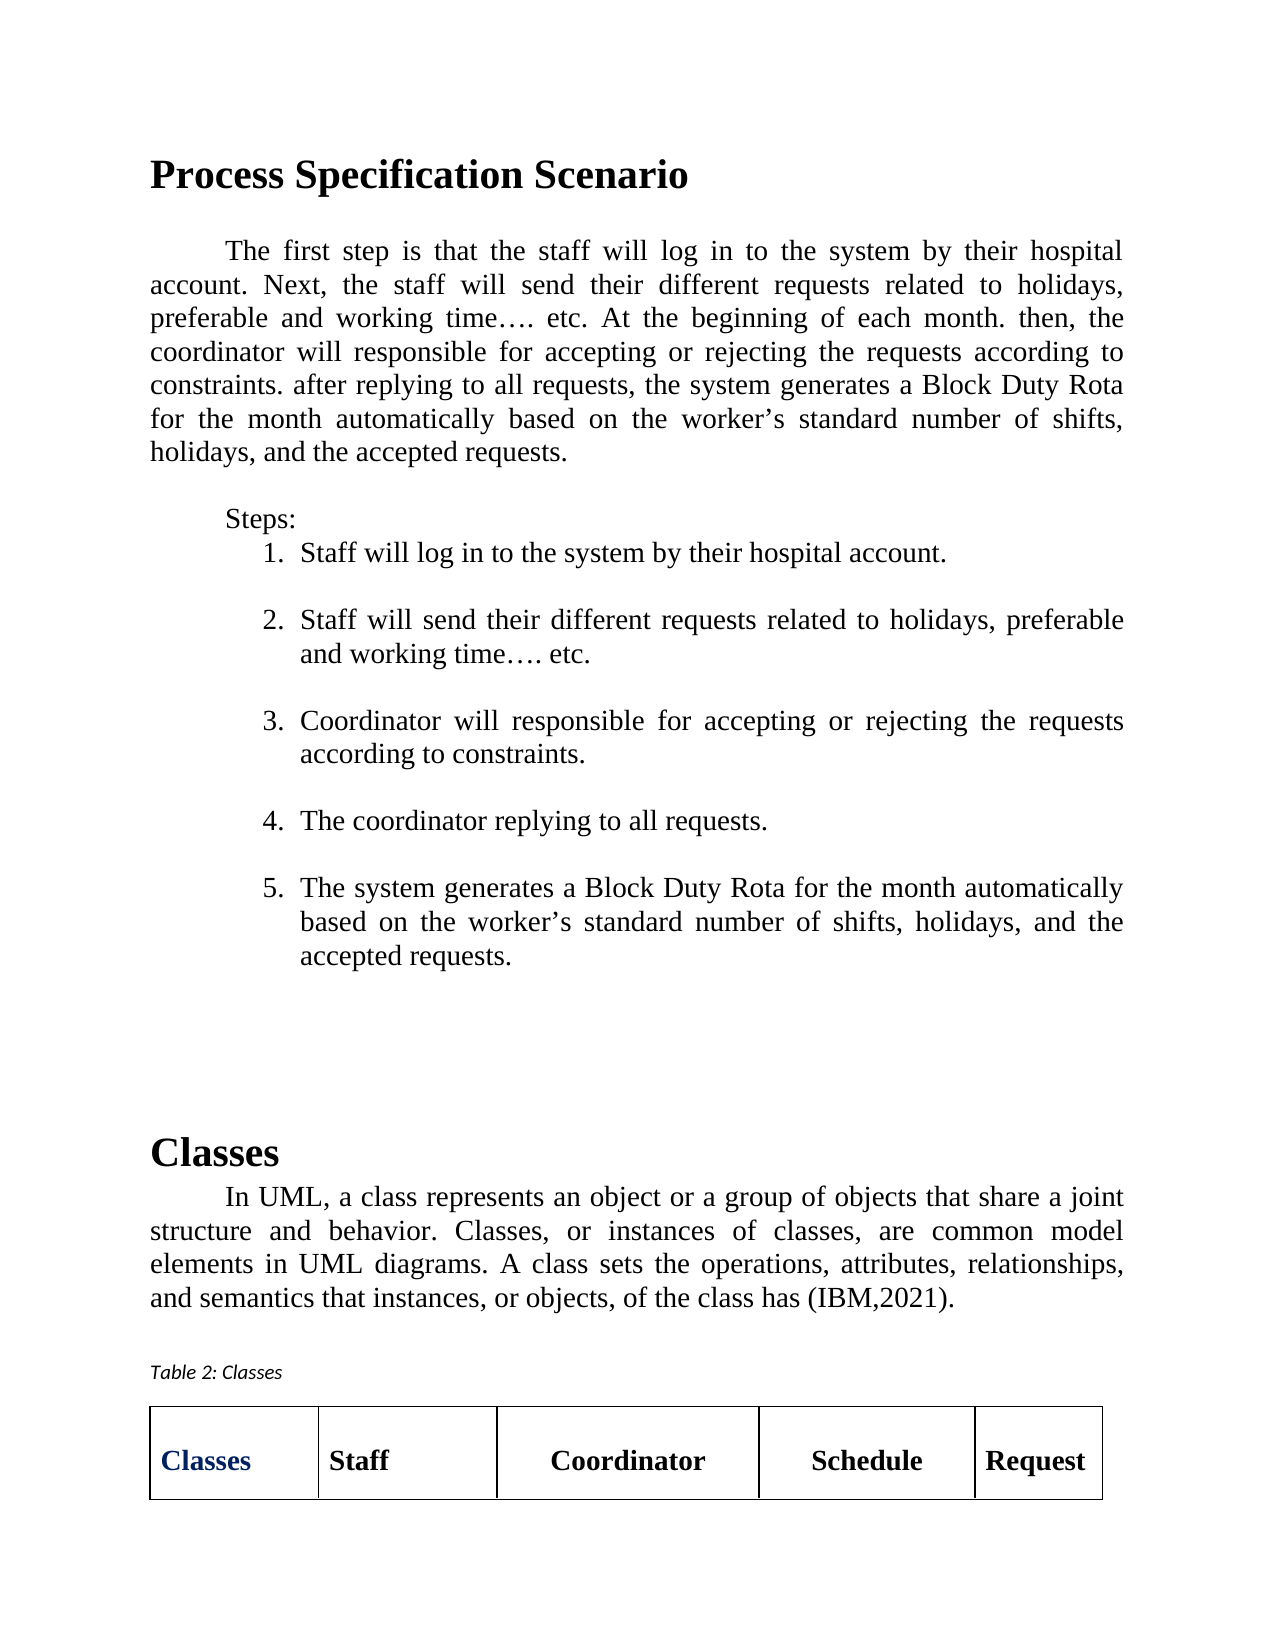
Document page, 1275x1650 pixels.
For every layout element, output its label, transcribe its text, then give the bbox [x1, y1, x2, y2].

table_header Classes [151, 1407, 318, 1498]
list Staff will log in to the system by their hospital account. [262, 535, 1125, 569]
table_header Staff [319, 1407, 496, 1498]
list The system generates a Block Duty Rota for the month automatically based on the worker’s standard number of shifts, holidays, and the accepted requests. [262, 871, 1125, 971]
list The coordinator replying to all requests. [262, 803, 1125, 837]
list Coordinator will responsible for accepting or rejecting the requests according to constraints. [262, 703, 1125, 770]
text In UML, a class represents an object or a group of objects that share a joint structure and behavior. Classes, or instances of classes, are common model elements in UML diagrams. A class sets the operations, attributes, relationships, and semantics that instances, or objects, of the class has (IBM,2021). [150, 1179, 1125, 1313]
list Staff will send their different requests related to holidays, preferable and working time…. etc. [262, 602, 1125, 669]
table_header Schedule [760, 1407, 974, 1498]
subtitle Process Specification Scenario [150, 150, 1125, 198]
subtitle Classes [150, 1127, 1125, 1175]
table_header Request [976, 1407, 1102, 1498]
text Steps: [150, 502, 1125, 535]
table_header Coordinator [498, 1407, 758, 1498]
text The first step is that the staff will log in to the system by their hospital account. Next, the staff will send their different requests related to holidays, preferable and working time…. etc. At the beginning of each month. then, the coordinator will responsible for accepting or rejecting the requests according to constraints. after replying to all requests, the system generates a Block Duty Rota for the month automatically based on the worker’s standard number of shifts, holidays, and the accepted requests. [150, 233, 1125, 468]
